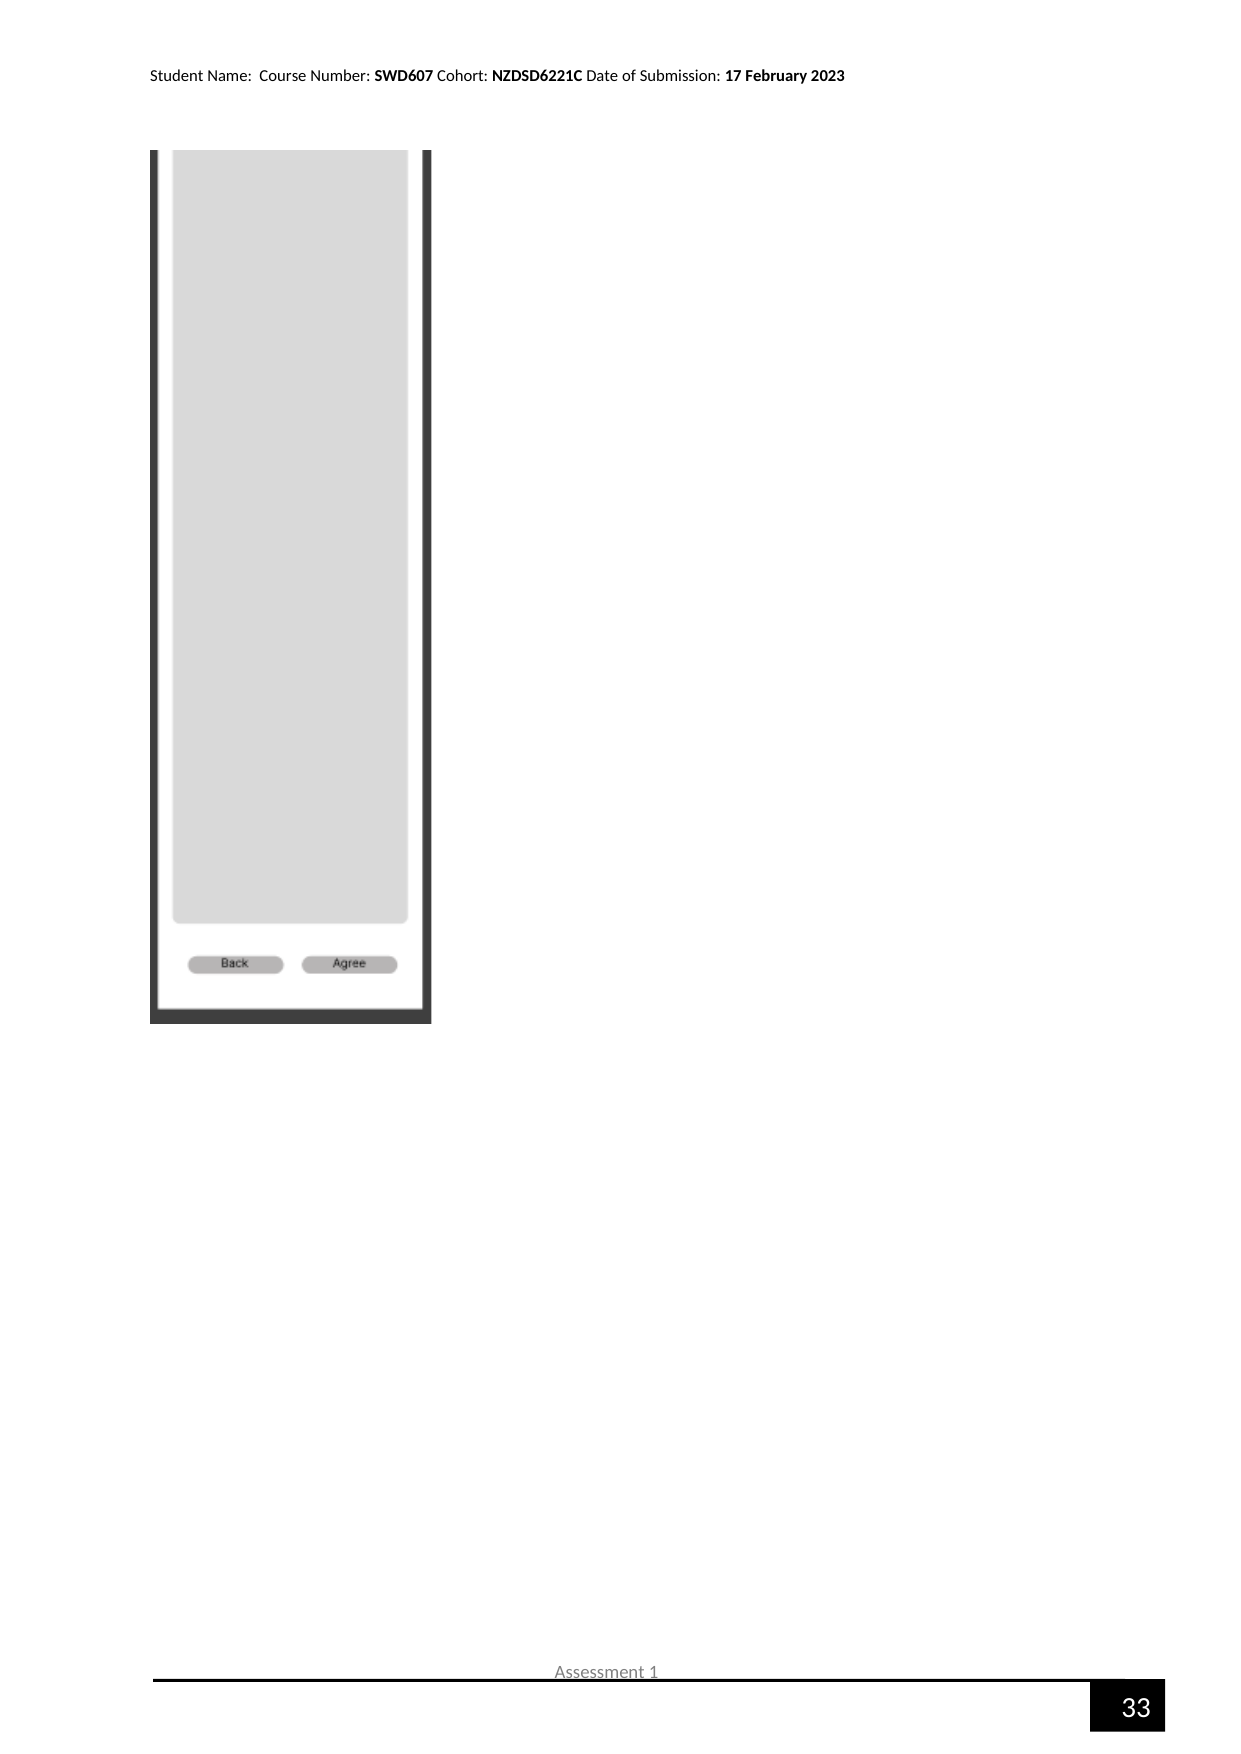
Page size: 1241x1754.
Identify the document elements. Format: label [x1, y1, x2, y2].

picture [150, 150, 432, 1024]
